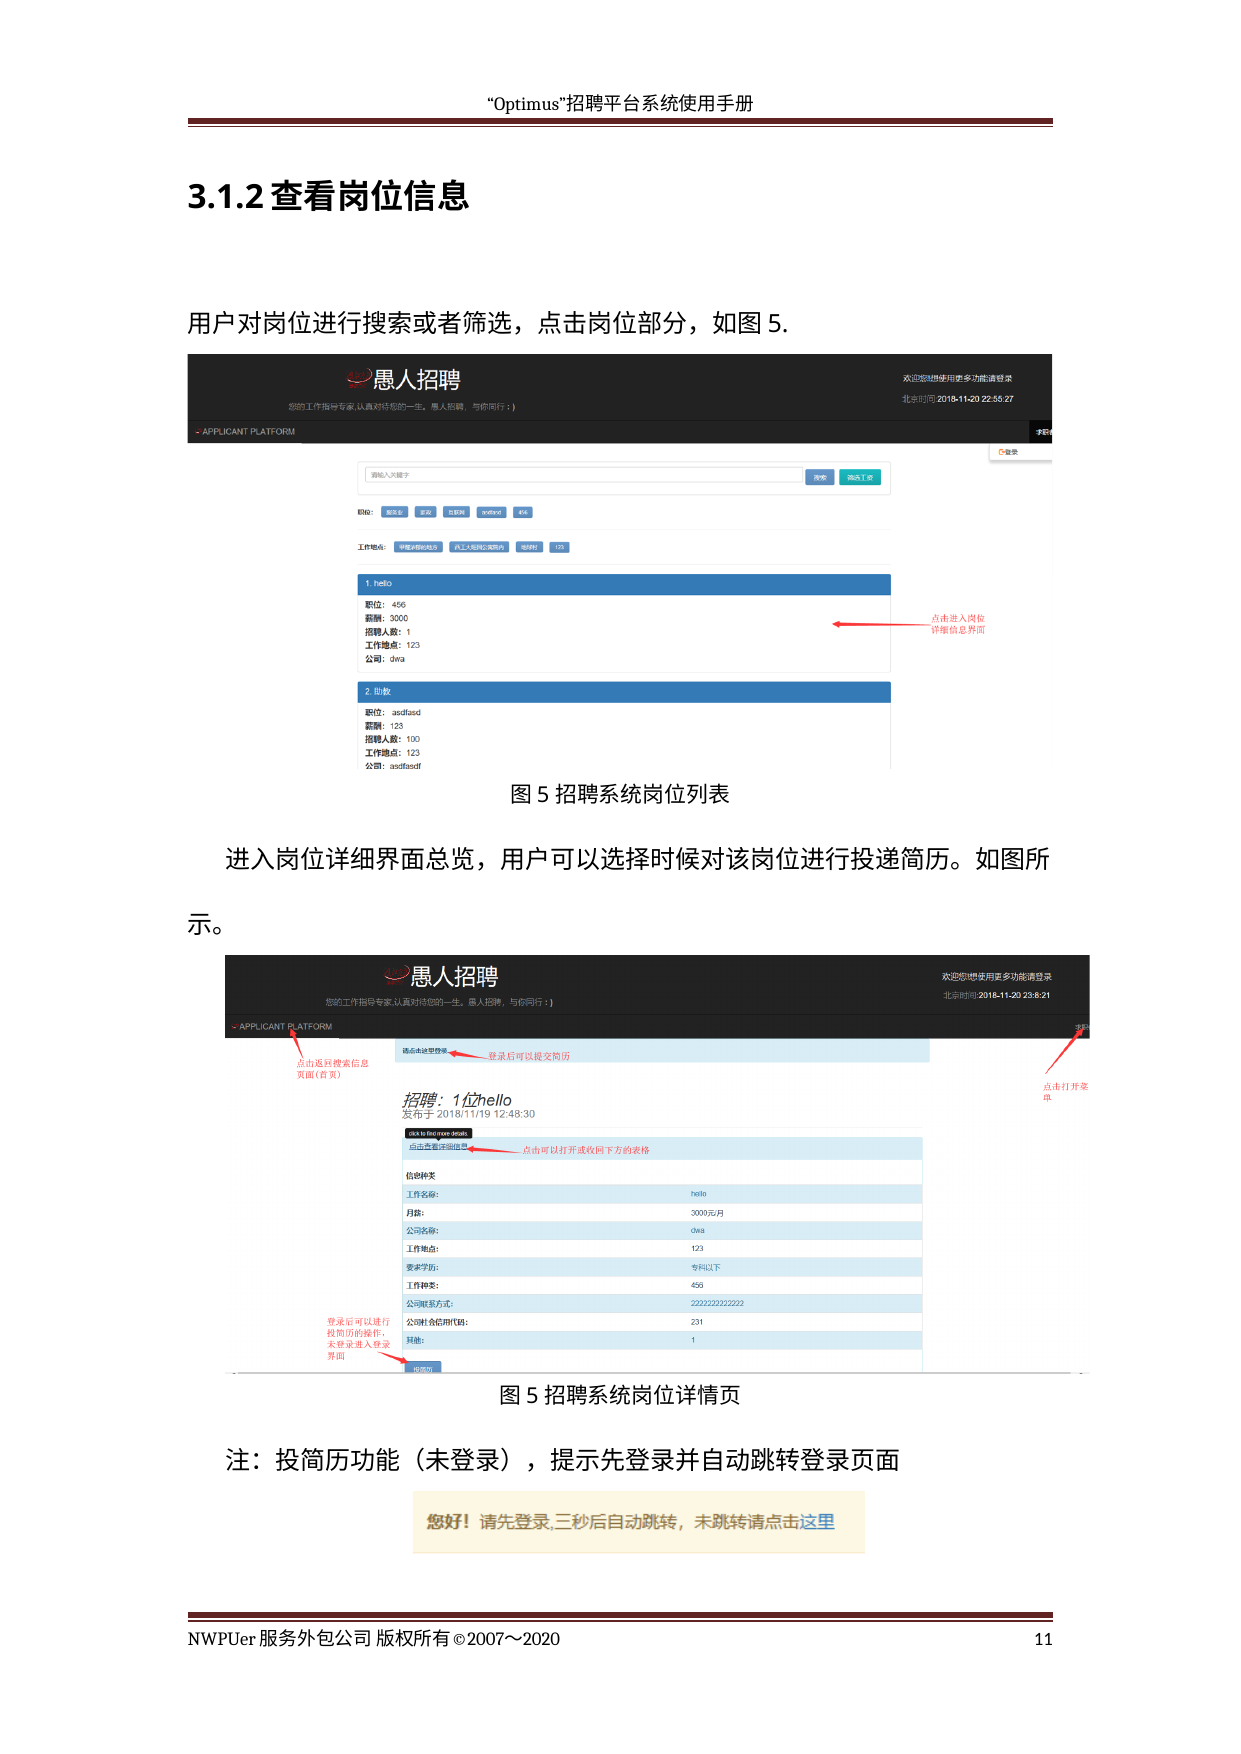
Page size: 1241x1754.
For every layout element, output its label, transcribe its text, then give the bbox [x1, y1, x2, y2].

text 图5 招聘系统岗位列表 [187, 777, 1053, 809]
subtitle 3.1.2查看岗位信息 [187, 162, 1053, 227]
text 进入岗位详细界面总览，用户可以选择时候对该岗位进行投递简历。如图所示。 [187, 825, 1053, 955]
picture [412, 1491, 865, 1556]
picture [187, 354, 1053, 769]
text 注：投简历功能（未登录），提示先登录并自动跳转登录页面 [187, 1426, 1053, 1491]
text 图5 招聘系统岗位详情页 [187, 1378, 1053, 1410]
text 用户对岗位进行搜索或者筛选，点击岗位部分，如图5. [187, 289, 1053, 354]
picture [225, 955, 1090, 1374]
